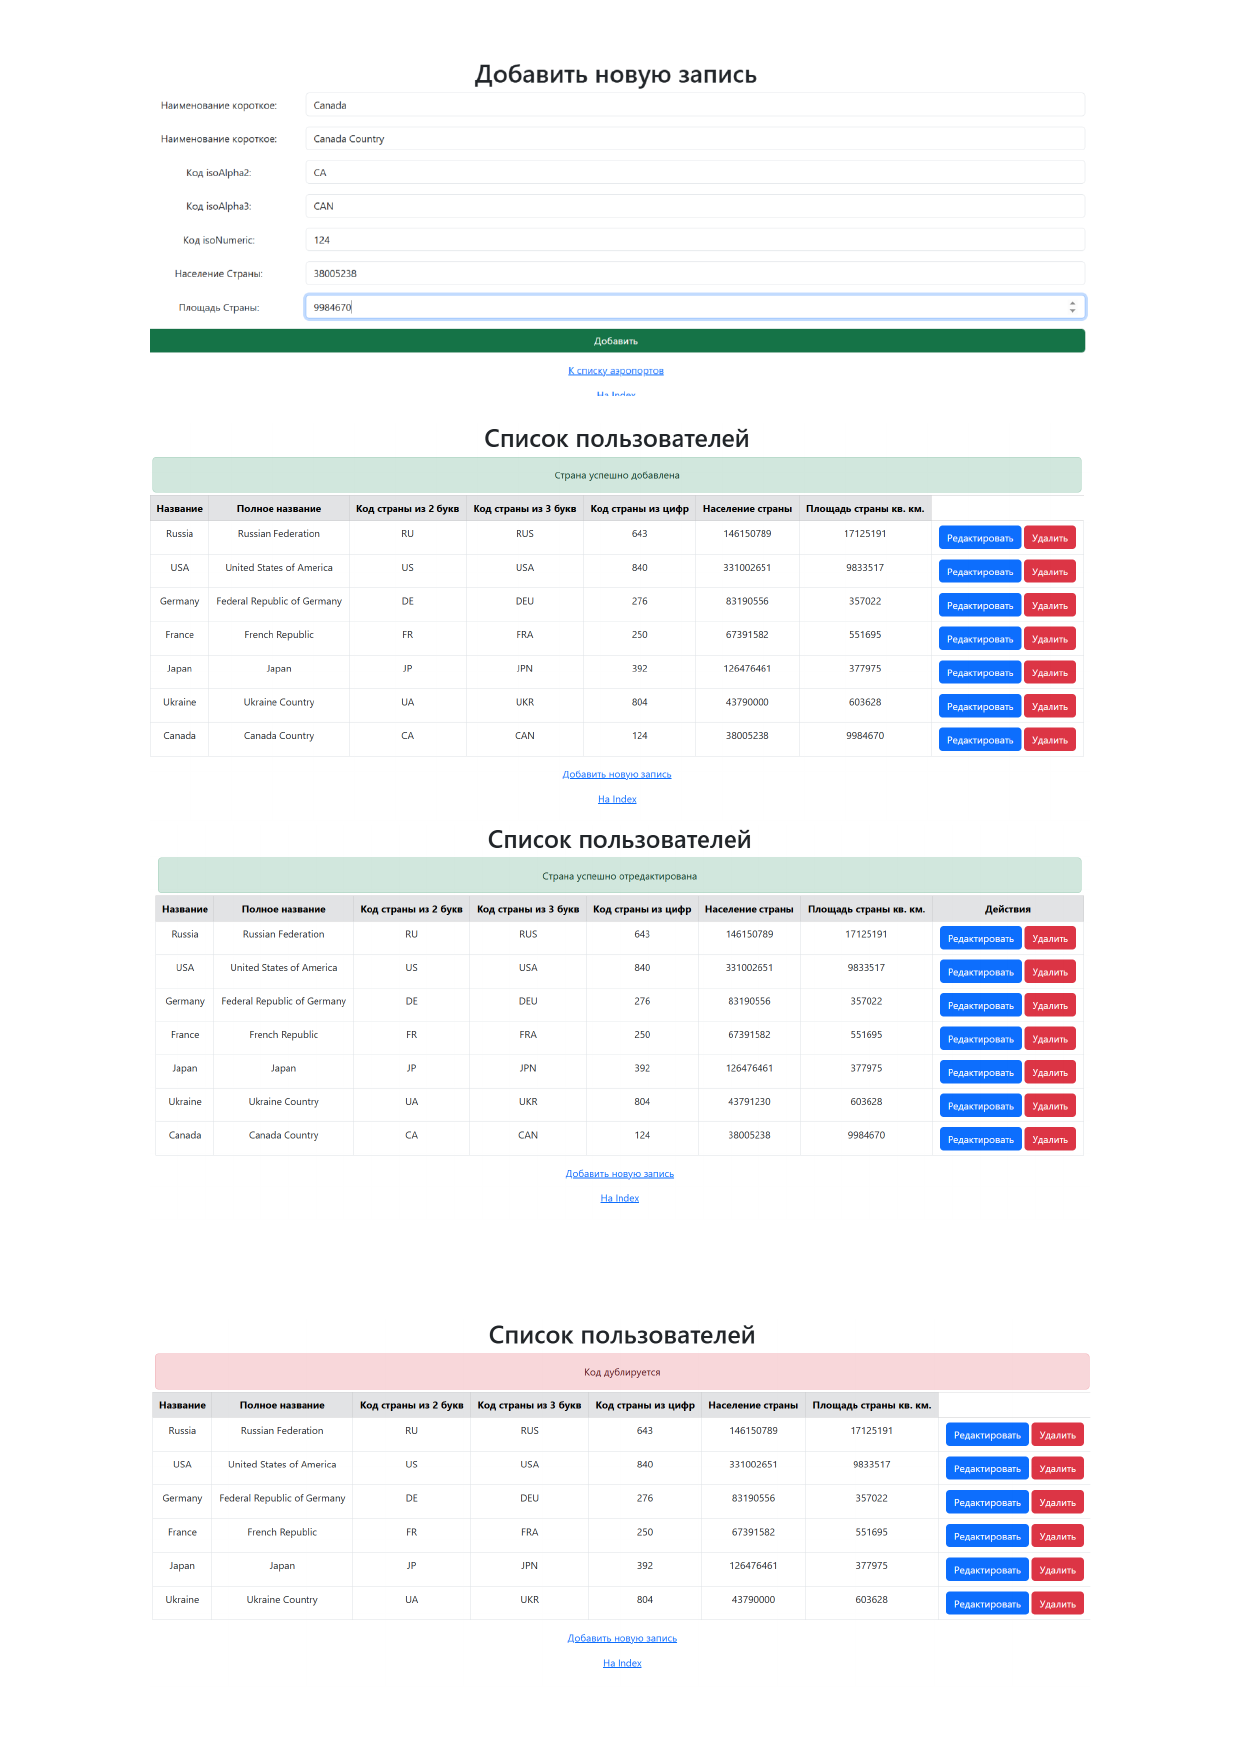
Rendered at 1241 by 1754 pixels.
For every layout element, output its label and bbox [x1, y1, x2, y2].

picture [150, 825, 1091, 1220]
picture [150, 59, 1091, 396]
picture [150, 1319, 1091, 1687]
picture [150, 423, 1091, 821]
